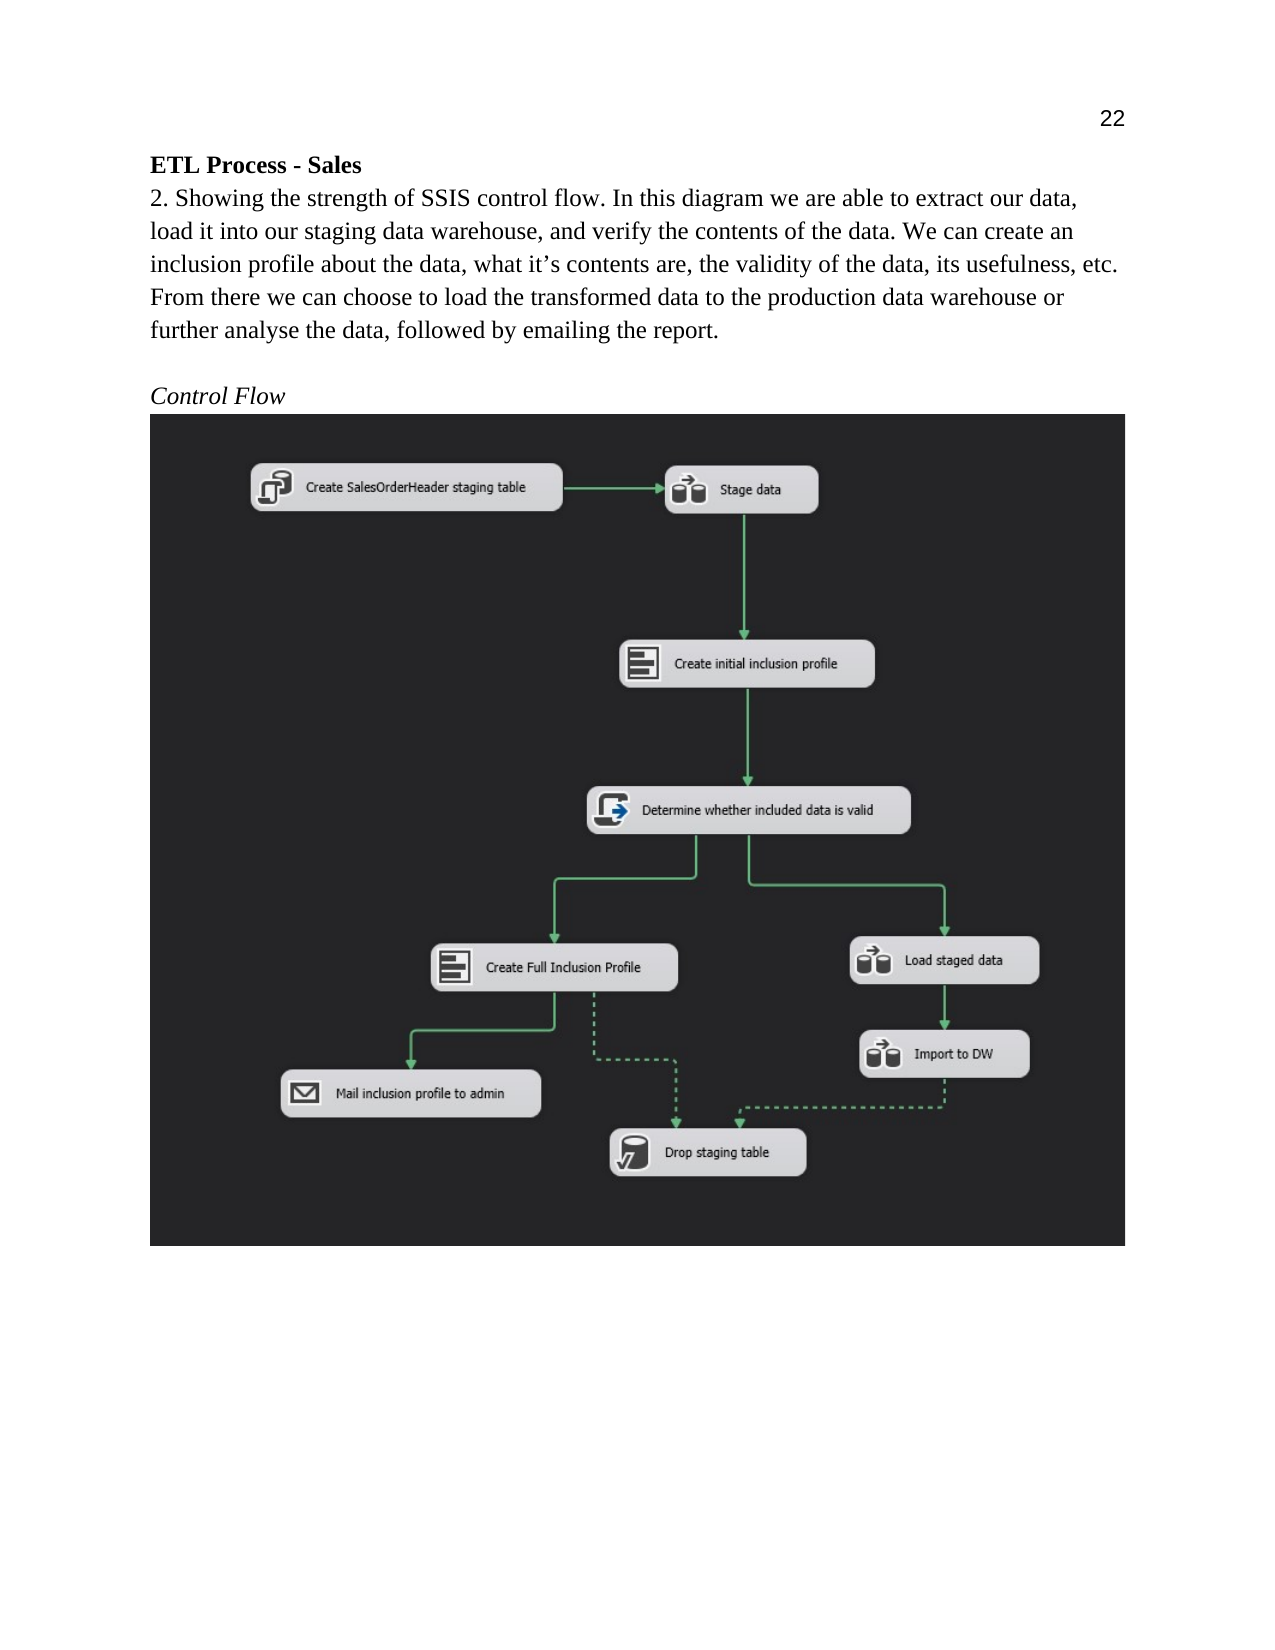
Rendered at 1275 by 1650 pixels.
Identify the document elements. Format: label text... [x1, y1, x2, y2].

text ETL Process - Sales [150, 150, 1125, 179]
picture [150, 414, 1125, 1246]
text Control Flow [150, 381, 1125, 410]
text 2. Showing the strength of SSIS control flow. In this diagram we are able to extract our data, load it into our staging data warehouse, and verify the contents of the data. We can create an inclusion profile about the data, what it’s contents are, the validity of the data, its usefulness, etc. From there we can choose to load the transformed data to the production data warehouse or further analyse the data, followed by emailing the report. [150, 183, 1125, 344]
